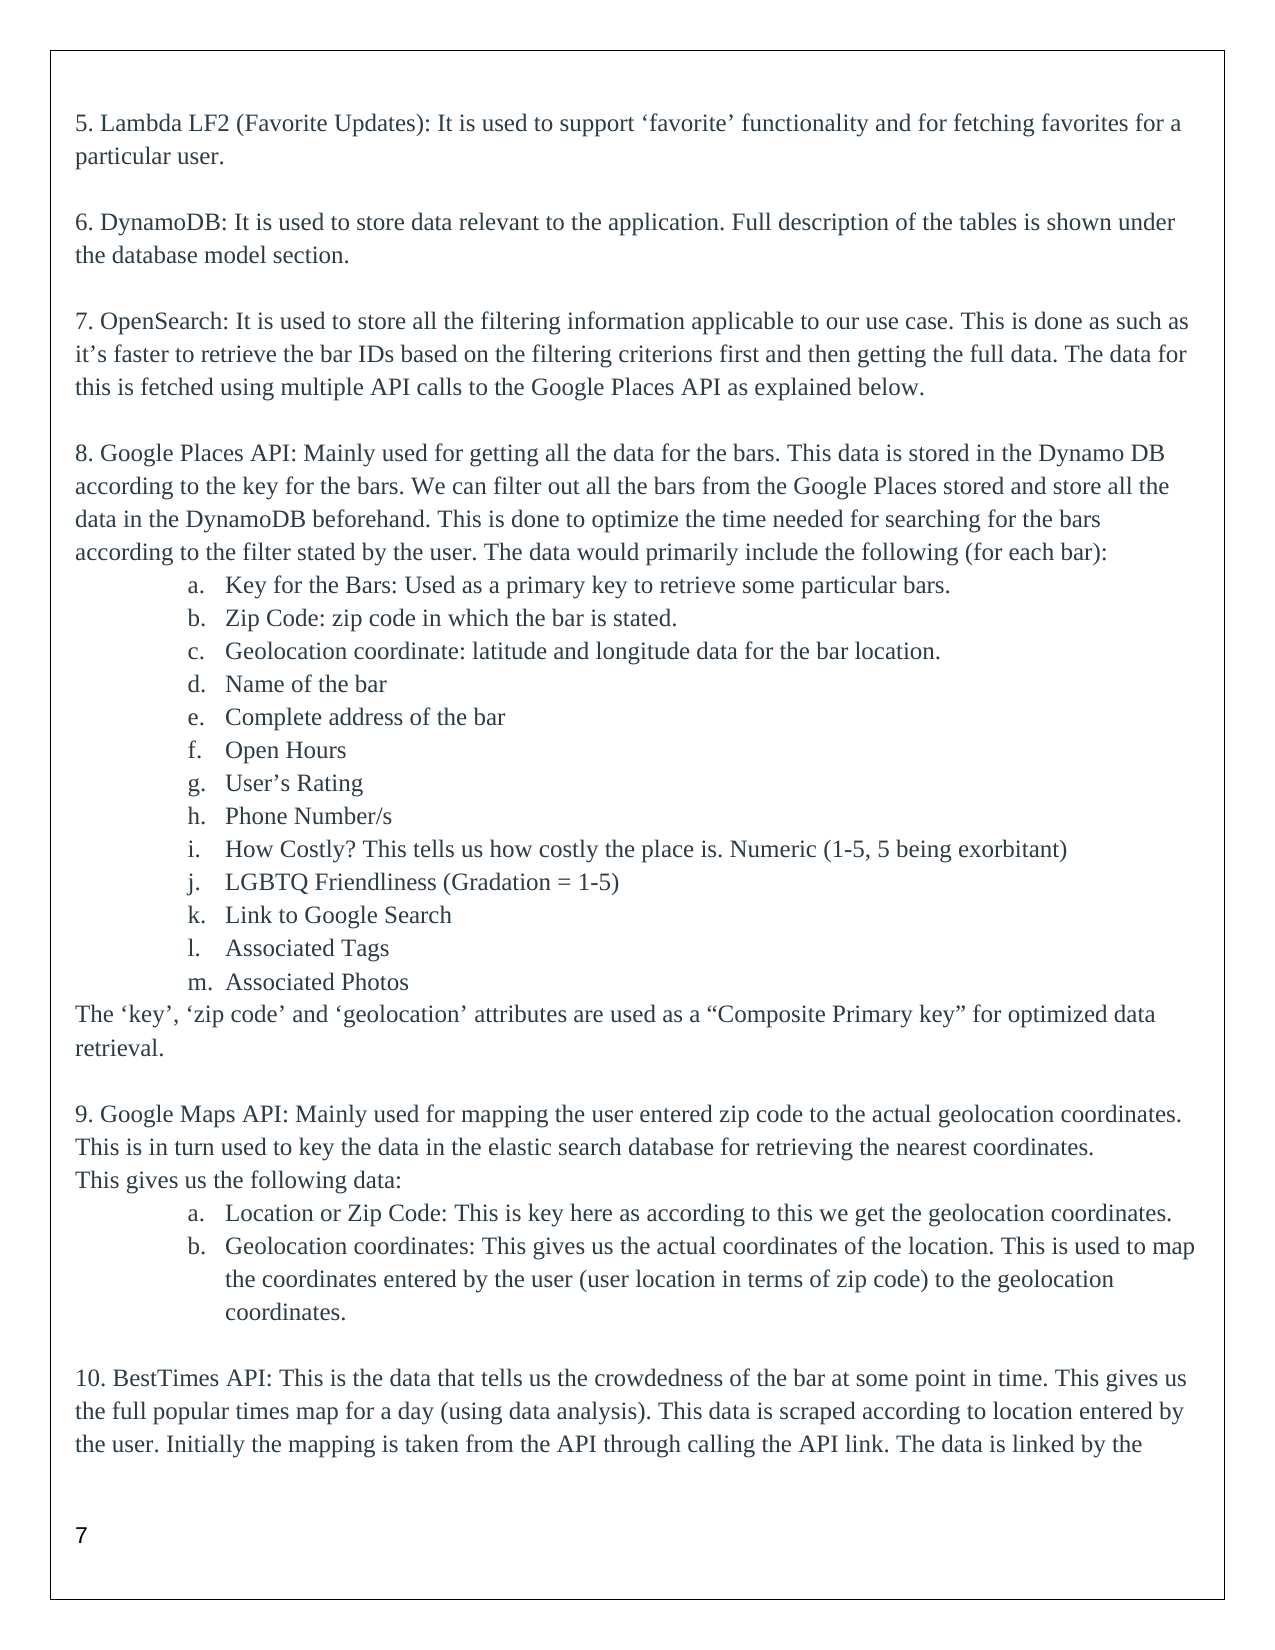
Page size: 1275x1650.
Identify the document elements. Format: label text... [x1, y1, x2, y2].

text 8. Google Places API: Mainly used for getting all the data for the bars. This data is stored in the Dynamo DB according to the key for the bars. We can filter out all the bars from the Google Places stored and store all the data in the DynamoDB beforehand. This is done to optimize the time needed for searching for the bars according to the filter stated by the user. The data would primarily include the following (for each bar): [75, 438, 1200, 566]
text 5. Lambda LF2 (Favorite Updates): It is used to support ‘favorite’ functionality and for fetching favorites for a particular user. [75, 108, 1200, 170]
list Key for the Bars: Used as a primary key to retrieve some particular bars. [187, 570, 1200, 599]
list Complete address of the bar [187, 702, 1200, 731]
list Associated Tags [187, 933, 1200, 962]
text 9. Google Maps API: Mainly used for mapping the user entered zip code to the actual geolocation coordinates. This is in turn used to key the data in the elastic search database for retrieving the nearest coordinates. [75, 1099, 1200, 1160]
list Geolocation coordinate: latitude and longitude data for the bar location. [187, 636, 1200, 665]
text 7. OpenSearch: It is used to store all the filtering information applicable to our use case. This is done as such as it’s faster to retrieve the bar IDs based on the filtering criterions first and then getting the full data. The data for this is fetched using multiple API calls to the Google Places API as explained below. [75, 306, 1200, 401]
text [75, 1363, 1200, 1458]
list LGBTQ Friendliness (Gradation = 1-5) [187, 867, 1200, 896]
list Geolocation coordinates: This gives us the actual coordinates of the location. This is used to map the coordinates entered by the user (user location in terms of zip code) to the geolocation coordinates. [187, 1231, 1200, 1326]
list Name of the bar [187, 669, 1200, 698]
list Location or Zip Code: This is key here as according to this we get the geolocation coordinates. [187, 1198, 1200, 1226]
text The ‘key’, ‘zip code’ and ‘geolocation’ attributes are used as a “Composite Primary key” for optimized data retrieval. [75, 999, 1200, 1061]
list User’s Rating [187, 768, 1200, 797]
list Open Hours [187, 735, 1200, 764]
list Link to Google Search [187, 901, 1200, 929]
list Associated Photos [187, 967, 1200, 995]
text 6. DynamoDB: It is used to store data relevant to the application. Full description of the tables is shown under the database model section. [75, 207, 1200, 269]
list How Costly? This tells us how costly the place is. Numeric (1-5, 5 being exorbitant) [187, 834, 1200, 863]
text This gives us the following data: [75, 1165, 1200, 1193]
list Phone Number/s [187, 801, 1200, 830]
list Zip Code: zip code in which the bar is stated. [187, 603, 1200, 632]
